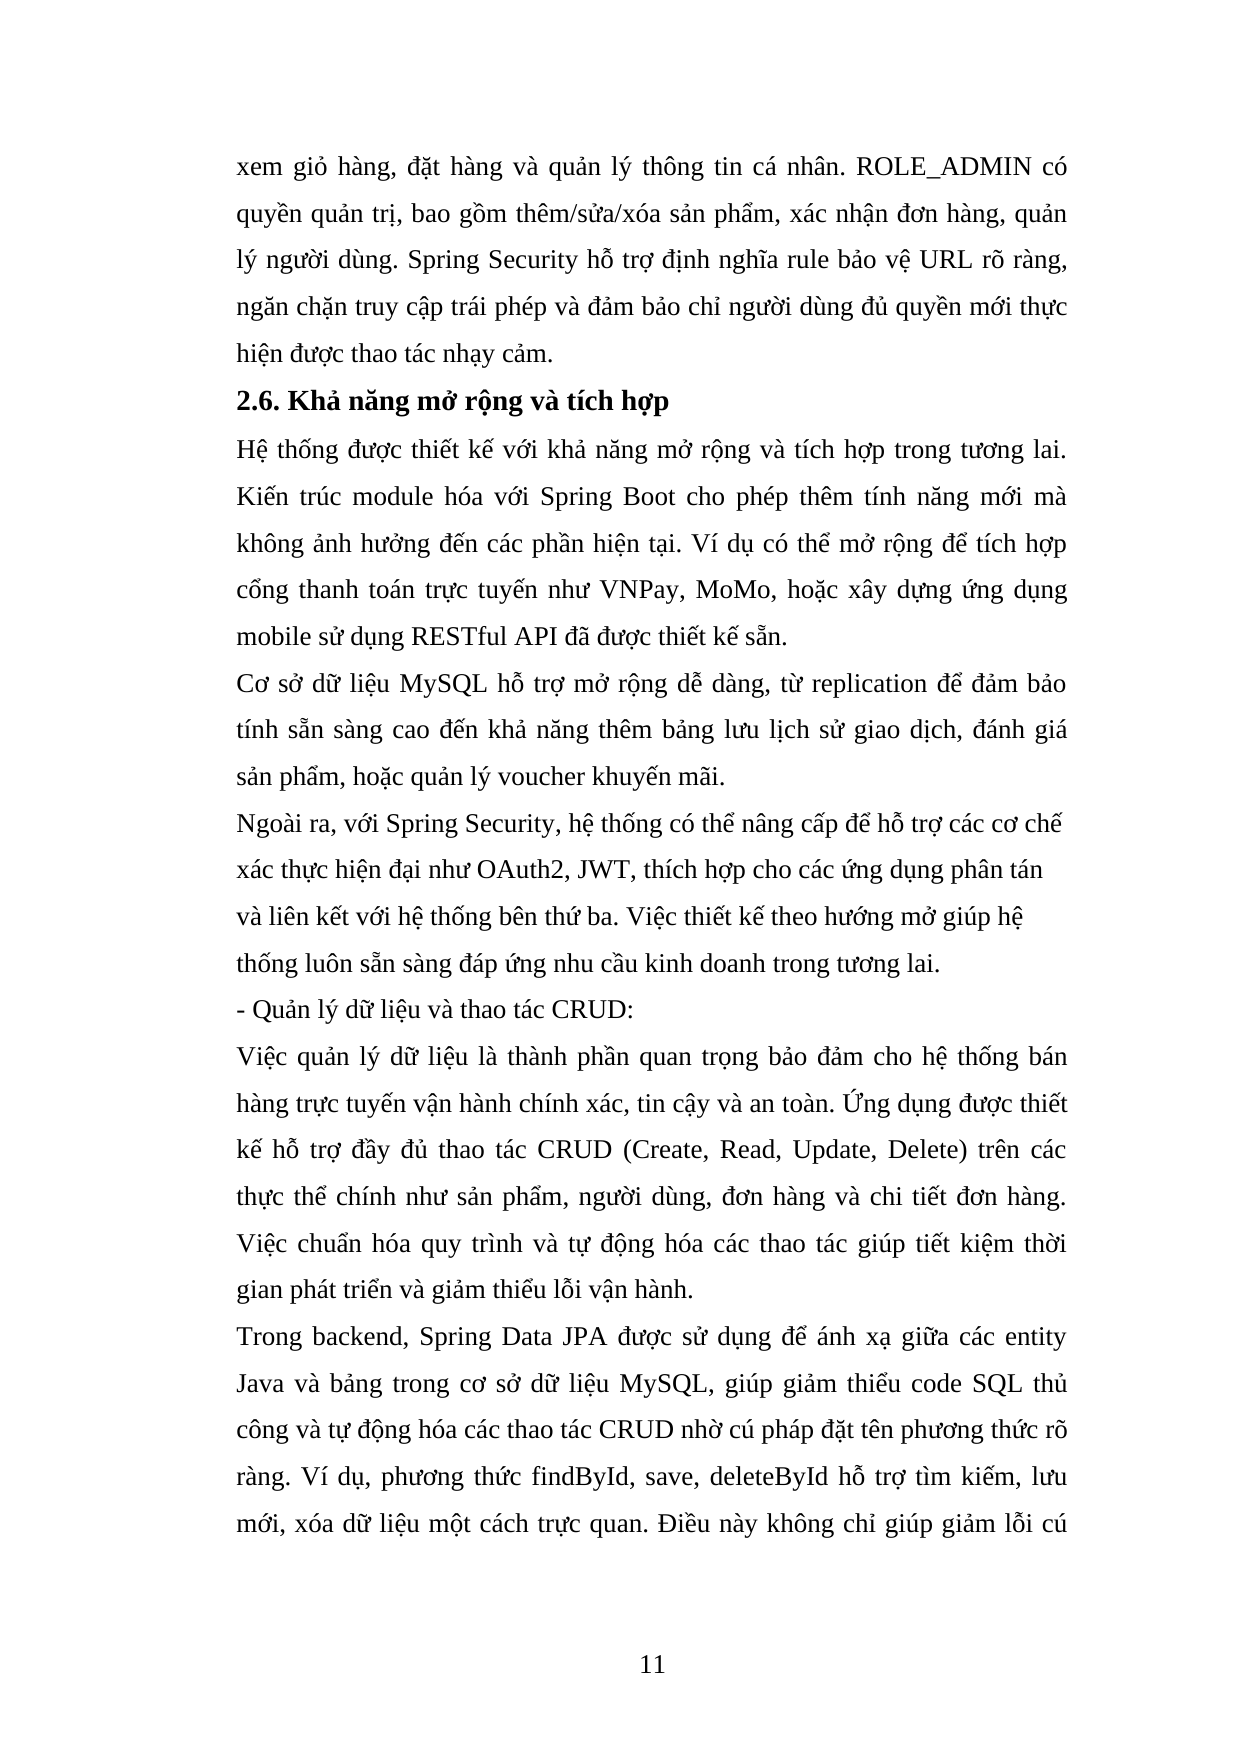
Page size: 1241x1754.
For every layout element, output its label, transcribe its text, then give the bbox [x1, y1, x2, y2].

text Hệ thống được thiết kế với khả năng mở rộng và tích hợp trong tương lai. Kiến trúc module hóa với Spring Boot cho phép thêm tính năng mới mà không ảnh hưởng đến các phần hiện tại. Ví dụ có thể mở rộng để tích hợp cổng thanh toán trực tuyến như VNPay, MoMo, hoặc xây dựng ứng dụng mobile sử dụng RESTful API đã được thiết kế sẵn. [236, 434, 1069, 651]
text Cơ sở dữ liệu MySQL hỗ trợ mở rộng dễ dàng, từ replication để đảm bảo tính sẵn sàng cao đến khả năng thêm bảng lưu lịch sử giao dịch, đánh giá sản phẩm, hoặc quản lý voucher khuyến mãi. [236, 667, 1069, 791]
subtitle 2.6. Khả năng mở rộng và tích hợp [236, 383, 1069, 417]
text Việc quản lý dữ liệu là thành phần quan trọng bảo đảm cho hệ thống bán hàng trực tuyến vận hành chính xác, tin cậy và an toàn. Ứng dụng được thiết kế hỗ trợ đầy đủ thao tác CRUD (Create, Read, Update, Delete) trên các thực thể chính như sản phẩm, người dùng, đơn hàng và chi tiết đơn hàng. Việc chuẩn hóa quy trình và tự động hóa các thao tác giúp tiết kiệm thời gian phát triển và giảm thiểu lỗi vận hành. [236, 1040, 1069, 1305]
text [236, 1320, 1069, 1538]
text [236, 150, 1069, 368]
text Ngoài ra, với Spring Security, hệ thống có thể nâng cấp để hỗ trợ các cơ chế xác thực hiện đại như OAuth2, JWT, thích hợp cho các ứng dụng phân tán và liên kết với hệ thống bên thứ ba. Việc thiết kế theo hướng mở giúp hệ thống luôn sẵn sàng đáp ứng nhu cầu kinh doanh trong tương lai. - Quản lý dữ liệu và thao tác CRUD: [236, 807, 1069, 1025]
